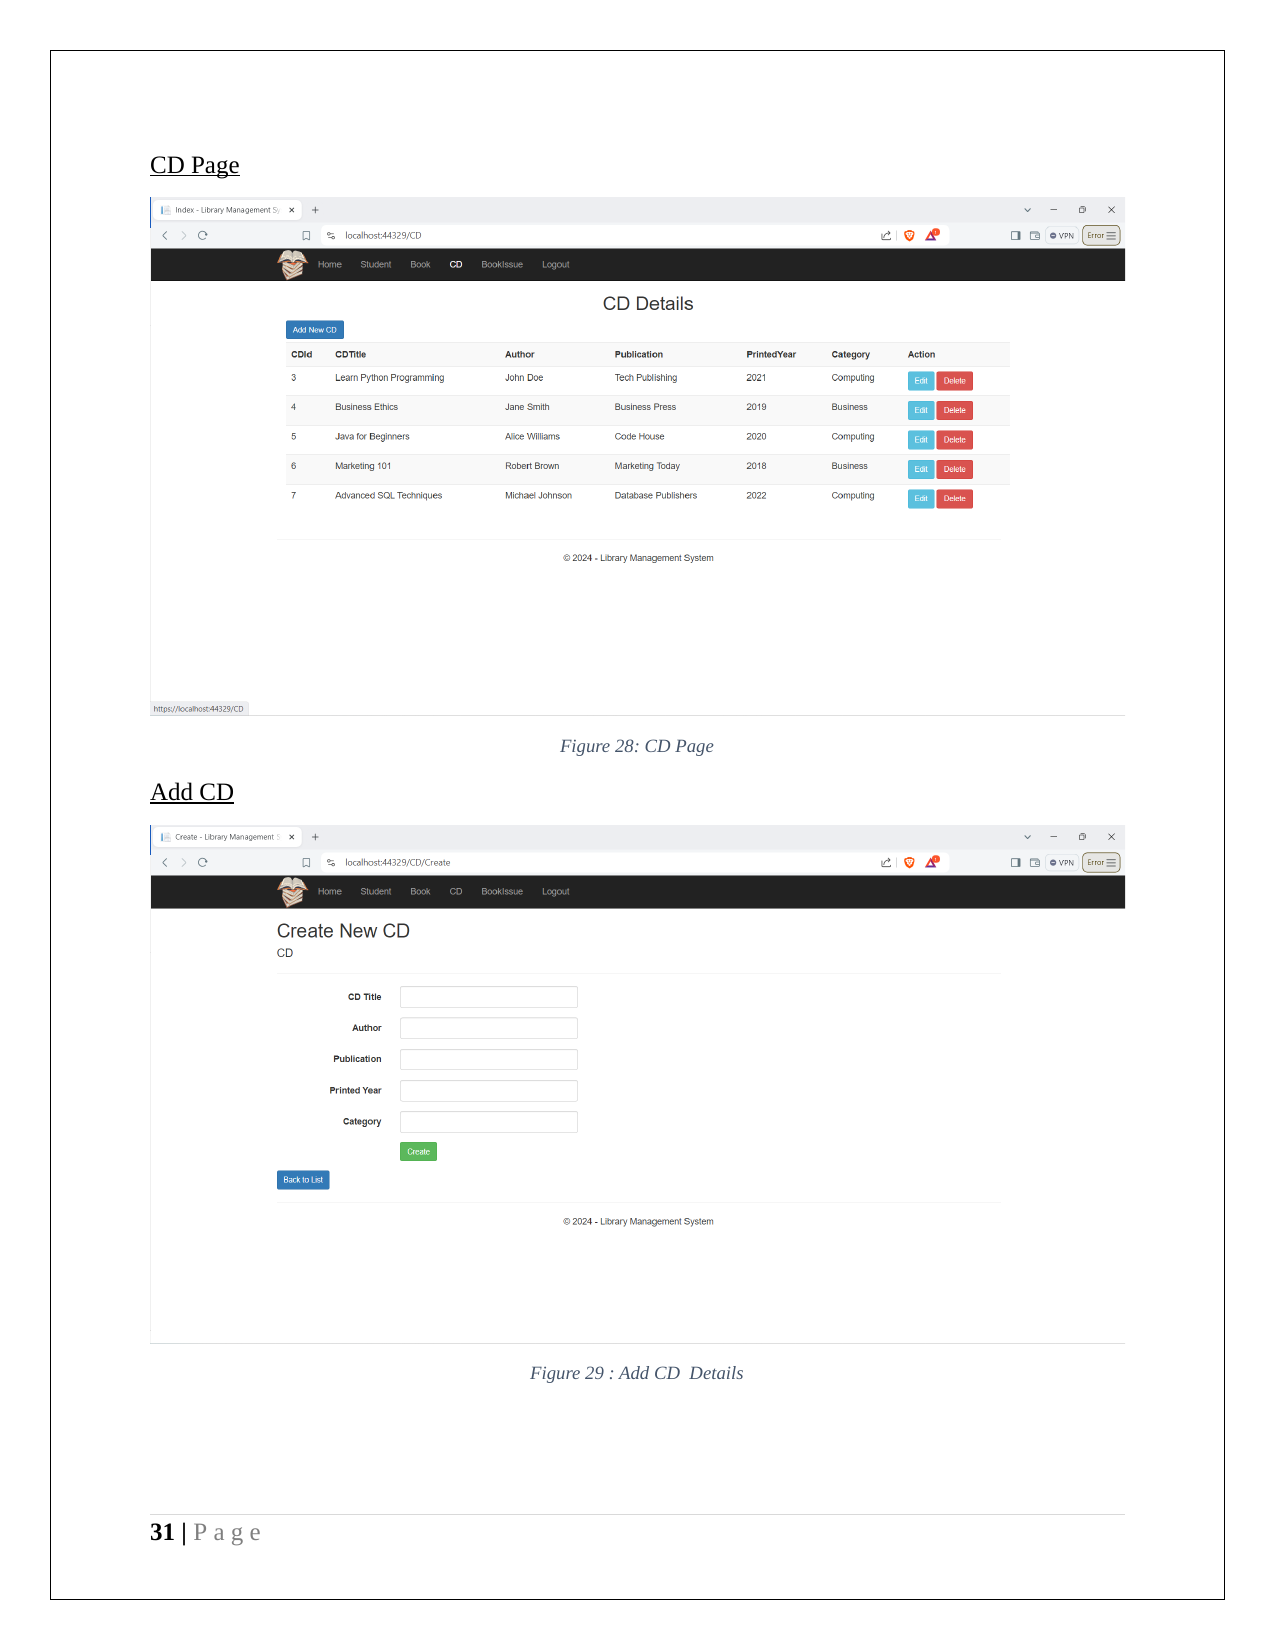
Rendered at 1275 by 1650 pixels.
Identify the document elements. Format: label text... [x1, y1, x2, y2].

picture [150, 197, 1125, 716]
text Figure 28: CD Page [150, 735, 1125, 756]
picture [150, 825, 1125, 1344]
text Add CD [150, 777, 1125, 806]
text Figure 29 : Add CD Details [150, 1362, 1125, 1384]
text CD Page [150, 150, 1125, 179]
